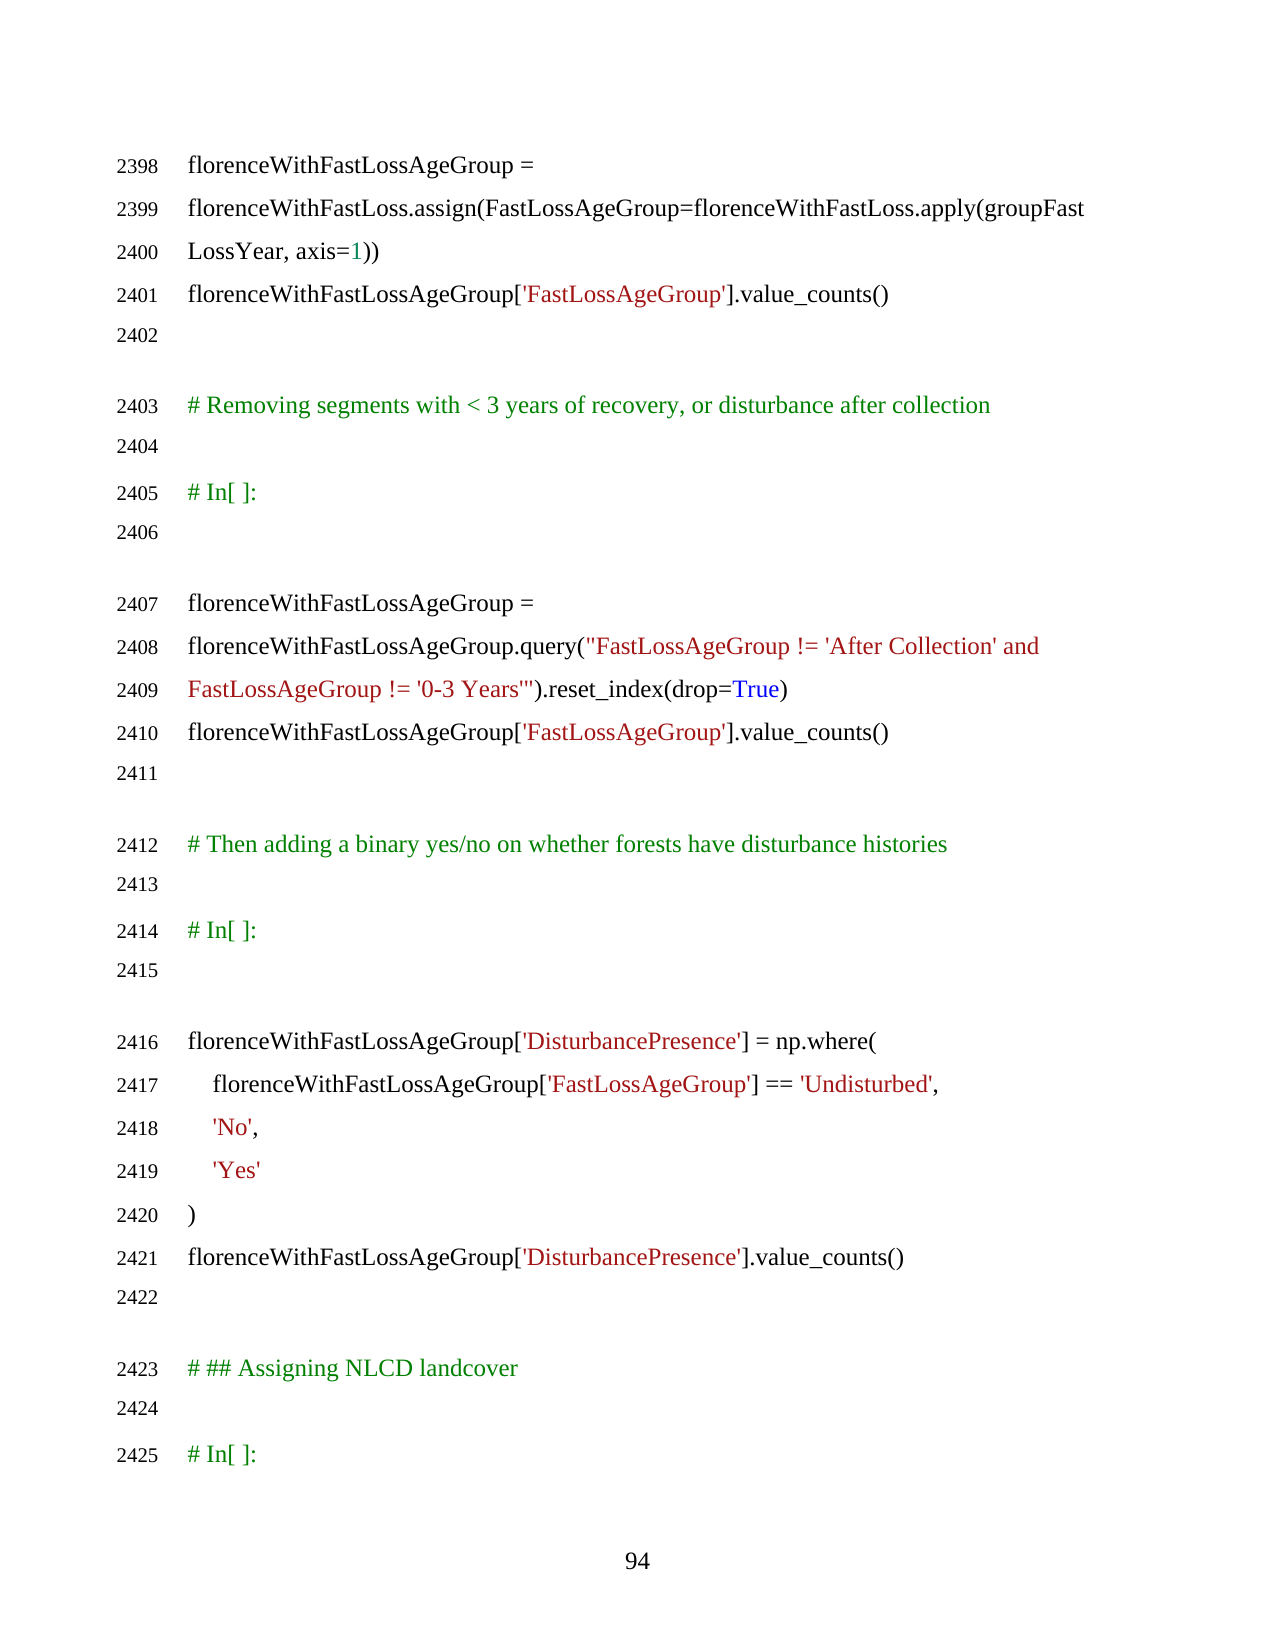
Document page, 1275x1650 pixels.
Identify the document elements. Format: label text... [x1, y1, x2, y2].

text florenceWithFastLossAgeGroup = florenceWithFastLoss.assign(FastLossAgeGroup=florenceWithFastLoss.apply(groupFastLossYear, axis=1)) [187, 150, 1087, 265]
text florenceWithFastLossAgeGroup = florenceWithFastLossAgeGroup.query("FastLossAgeGroup != 'After Collection' and FastLossAgeGroup != '0-3 Years'").reset_index(drop=True) [187, 588, 1087, 703]
text florenceWithFastLossAgeGroup['FastLossAgeGroup'] == 'Undisturbed', [187, 1069, 1087, 1098]
text 'Yes' [187, 1156, 1087, 1184]
text florenceWithFastLossAgeGroup['FastLossAgeGroup'].value_counts() [187, 279, 1087, 308]
text # Then adding a binary yes/no on whether forests have disturbance histories [187, 829, 1087, 857]
text 'No', [187, 1112, 1087, 1141]
text florenceWithFastLossAgeGroup['DisturbancePresence'] = np.where( [187, 1026, 1087, 1055]
text ) [187, 1199, 1087, 1227]
text # ## Assigning NLCD landcover [187, 1353, 1087, 1382]
text # Removing segments with < 3 years of recovery, or disturbance after collection [187, 391, 1087, 419]
text florenceWithFastLossAgeGroup['FastLossAgeGroup'].value_counts() [187, 717, 1087, 746]
text # In[ ]: [187, 477, 1087, 506]
text # In[ ]: [187, 915, 1087, 944]
text florenceWithFastLossAgeGroup['DisturbancePresence'].value_counts() [187, 1242, 1087, 1271]
text # In[ ]: [187, 1439, 1087, 1468]
